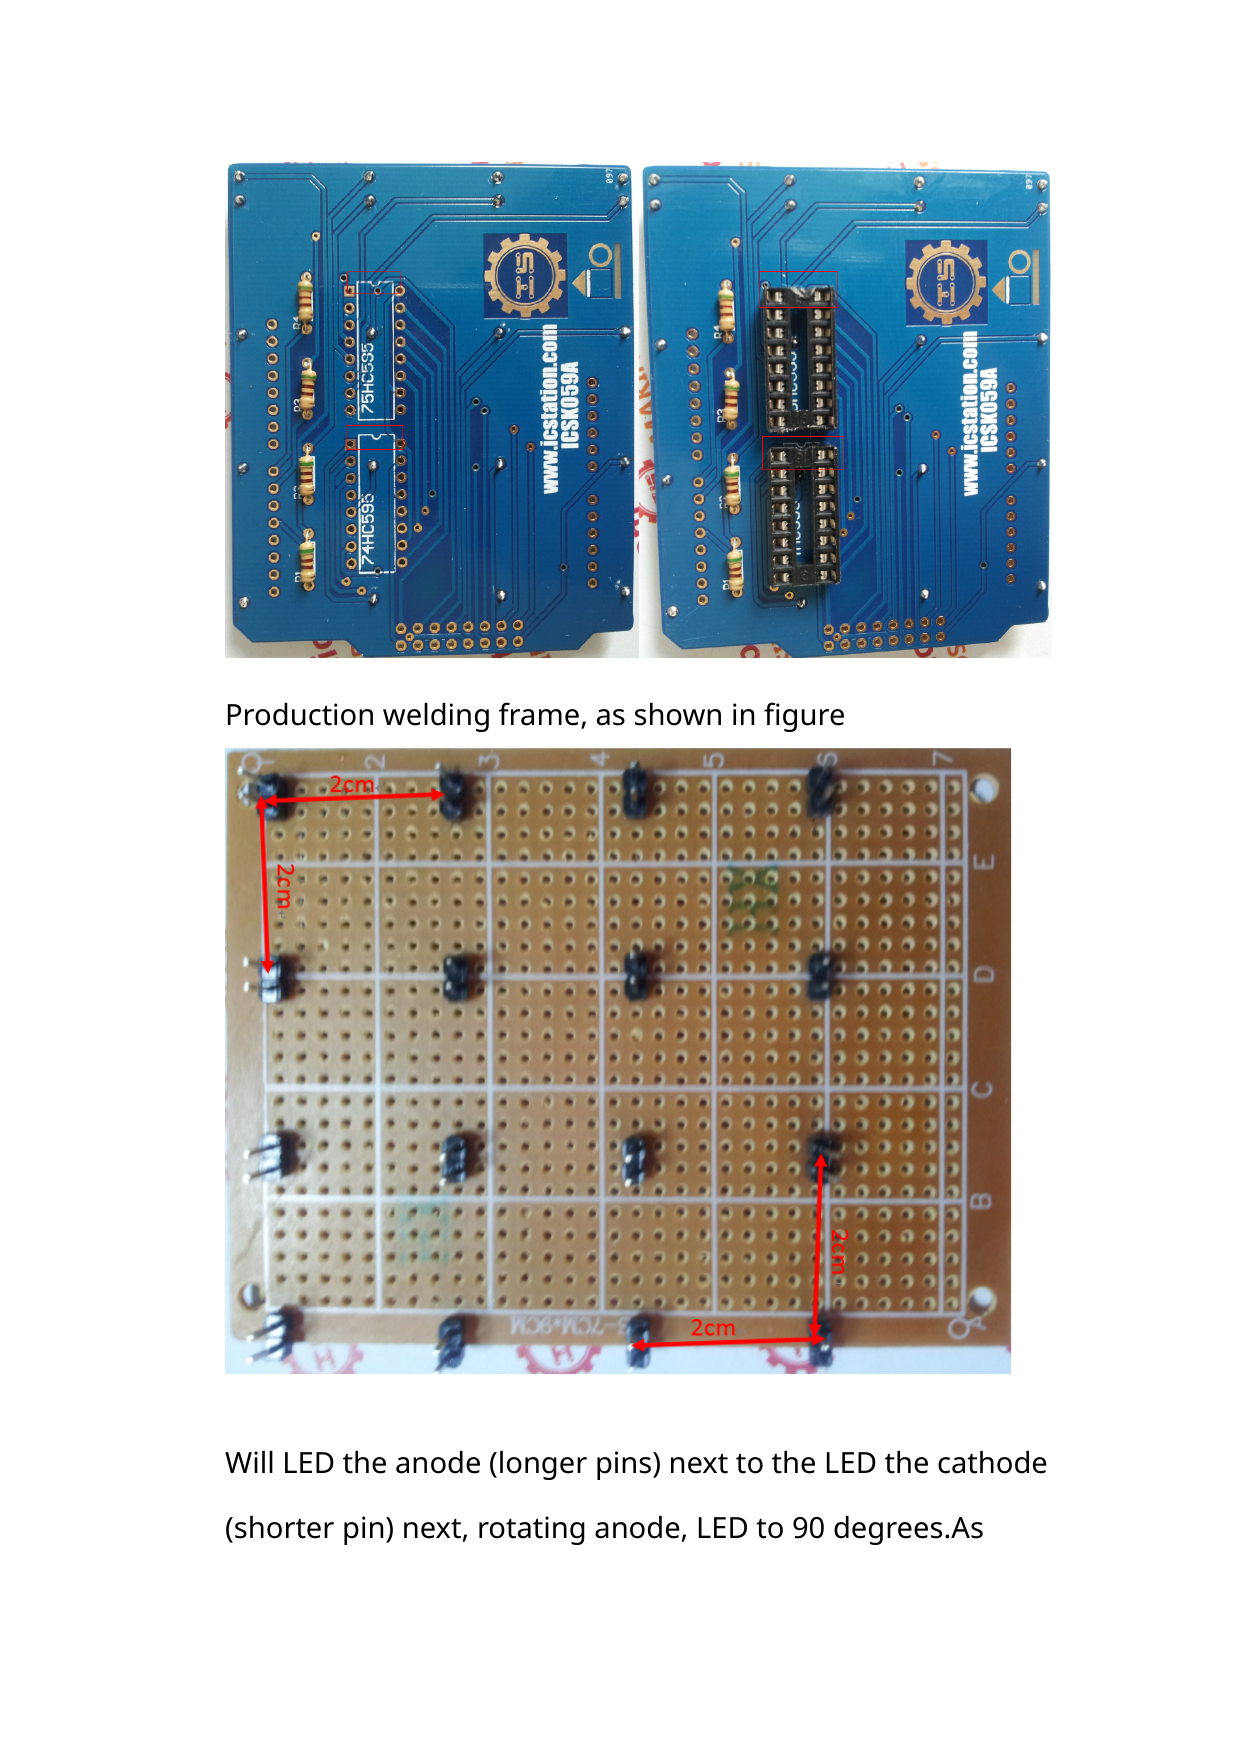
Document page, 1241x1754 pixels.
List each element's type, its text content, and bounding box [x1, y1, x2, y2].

list Production welding frame, as shown in figure [225, 682, 1053, 747]
picture [225, 162, 1052, 658]
picture [225, 747, 1012, 1374]
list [225, 1429, 1053, 1559]
